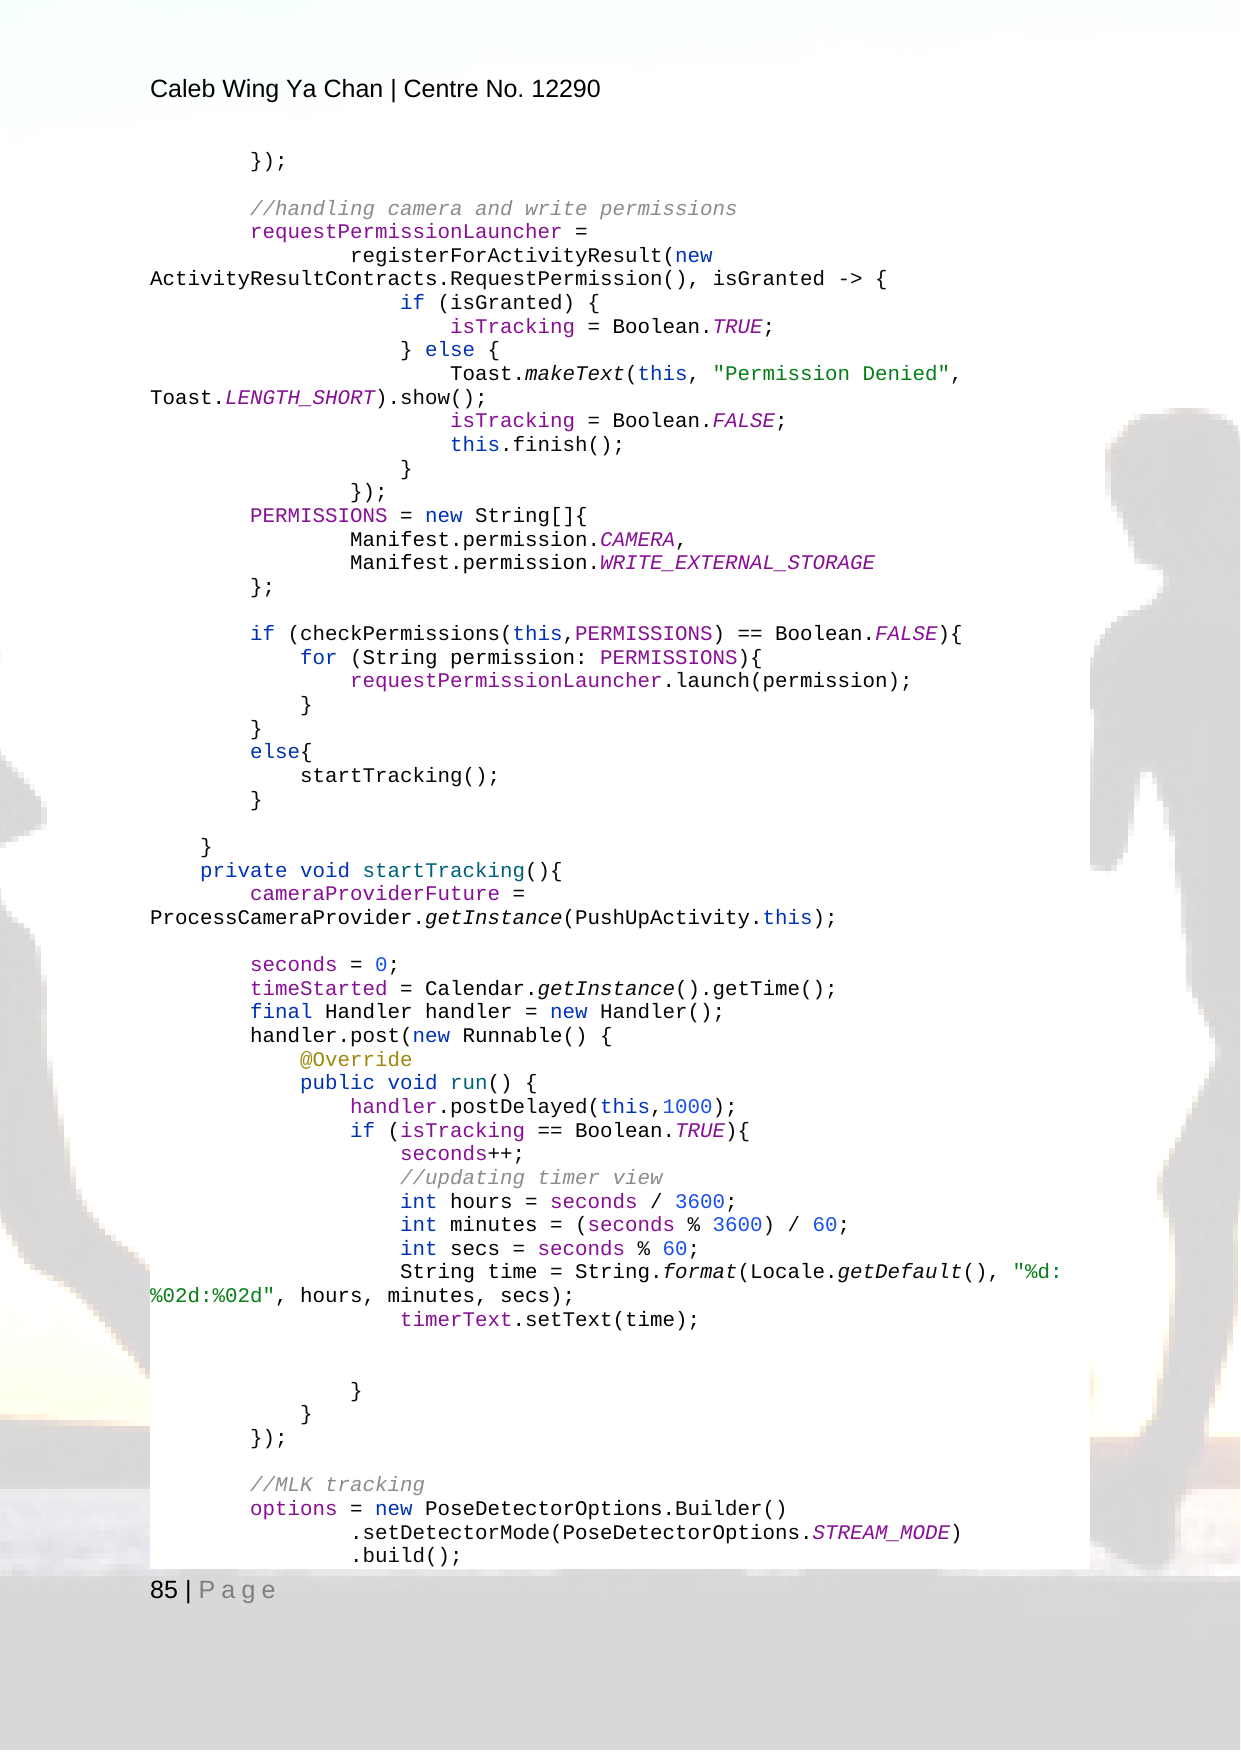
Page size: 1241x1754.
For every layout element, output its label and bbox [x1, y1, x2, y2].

text [150, 150, 1090, 1569]
